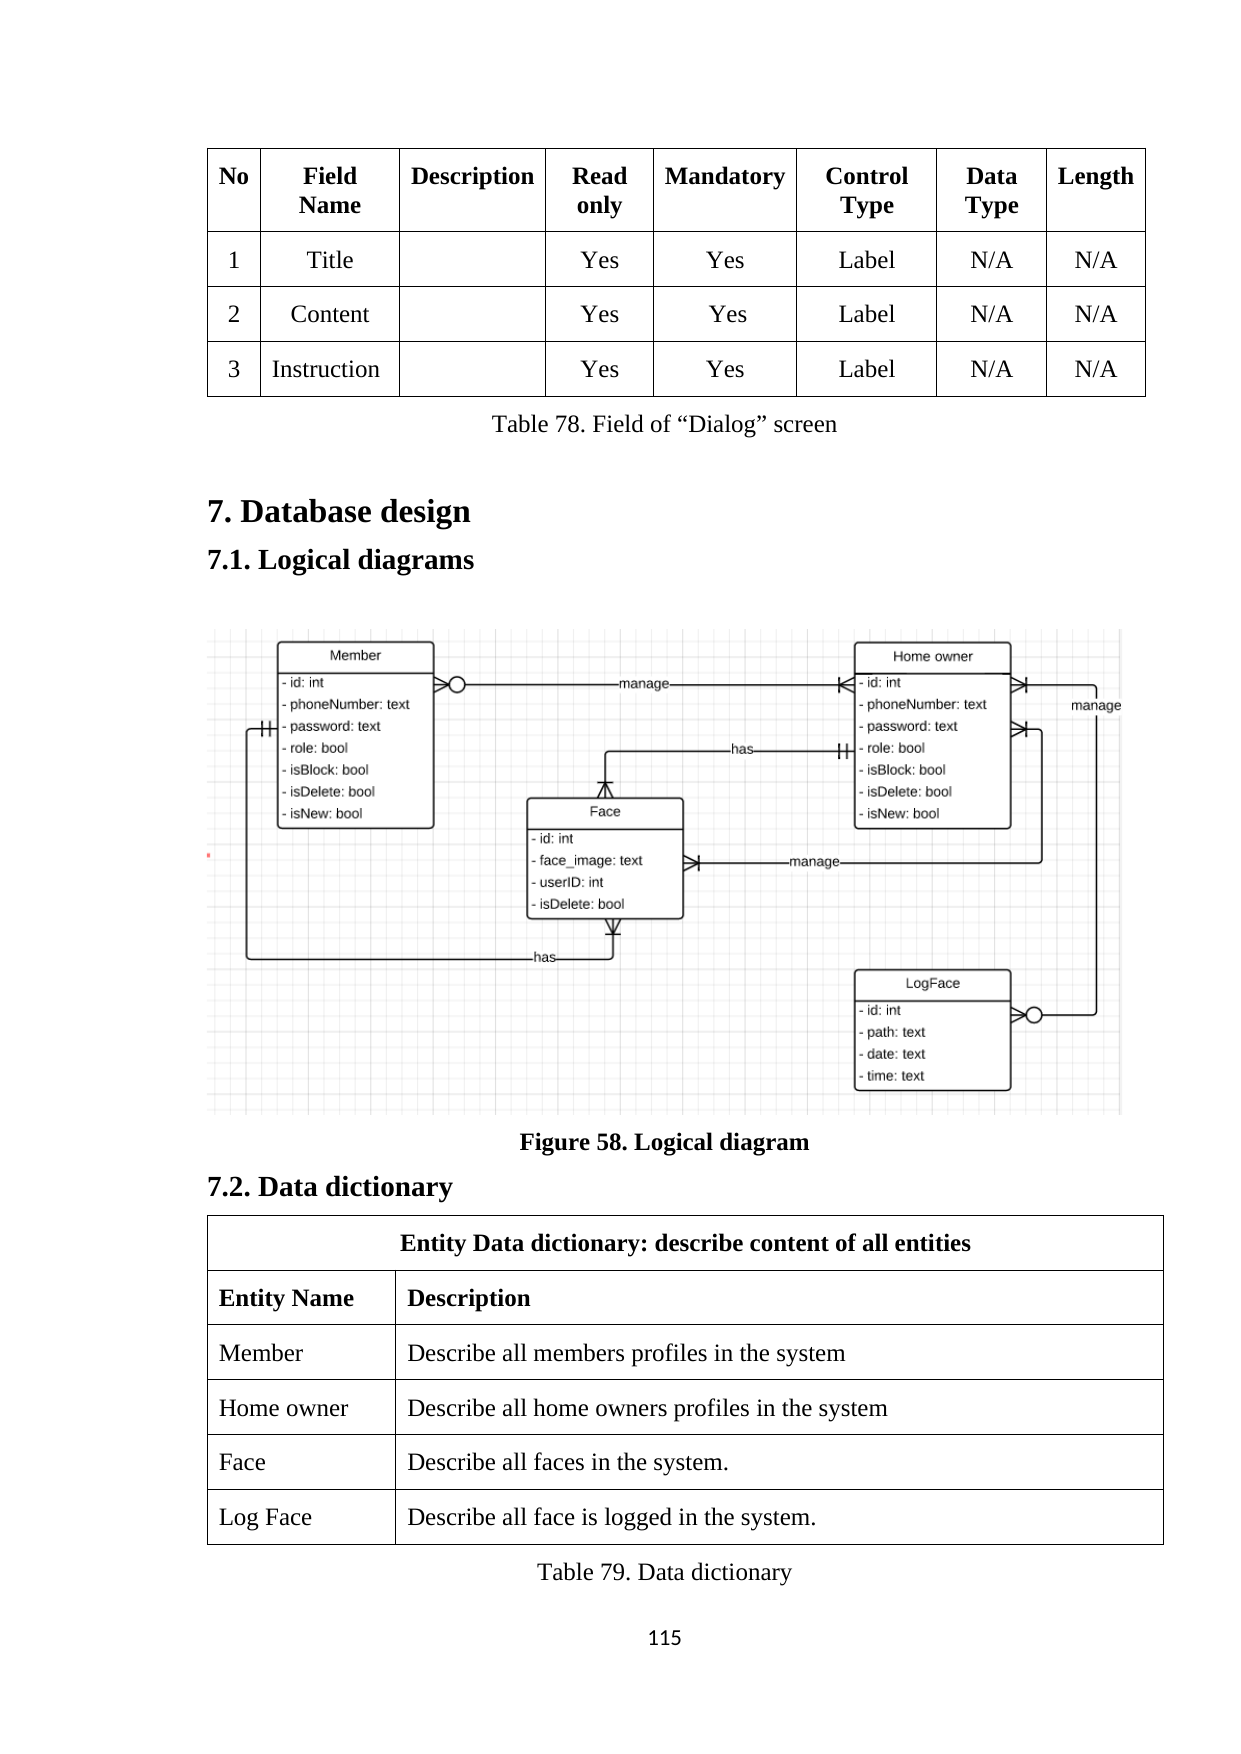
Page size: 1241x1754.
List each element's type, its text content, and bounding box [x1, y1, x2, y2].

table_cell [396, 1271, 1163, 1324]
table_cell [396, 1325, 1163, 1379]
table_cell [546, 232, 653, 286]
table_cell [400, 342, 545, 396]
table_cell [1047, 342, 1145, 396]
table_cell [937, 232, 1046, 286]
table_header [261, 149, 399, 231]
text 7.1. Logical diagrams [207, 542, 1122, 576]
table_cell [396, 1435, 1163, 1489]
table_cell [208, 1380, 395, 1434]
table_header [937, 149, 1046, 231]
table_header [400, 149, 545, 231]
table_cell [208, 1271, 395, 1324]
text Figure 58. Logical diagram [207, 1127, 1122, 1156]
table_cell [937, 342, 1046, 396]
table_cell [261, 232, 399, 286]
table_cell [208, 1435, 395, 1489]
text Table 78. Field of “Dialog” screen [207, 409, 1122, 438]
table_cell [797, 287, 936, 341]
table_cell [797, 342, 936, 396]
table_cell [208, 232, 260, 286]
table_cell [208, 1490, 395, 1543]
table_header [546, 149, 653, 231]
picture [206, 629, 1123, 1115]
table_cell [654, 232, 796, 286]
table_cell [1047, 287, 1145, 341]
text Table 79. Data dictionary [207, 1557, 1122, 1586]
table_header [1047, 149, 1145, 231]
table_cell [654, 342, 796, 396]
list 7. Database design [207, 492, 1122, 530]
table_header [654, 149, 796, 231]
text 7.2. Data dictionary [207, 1169, 1122, 1202]
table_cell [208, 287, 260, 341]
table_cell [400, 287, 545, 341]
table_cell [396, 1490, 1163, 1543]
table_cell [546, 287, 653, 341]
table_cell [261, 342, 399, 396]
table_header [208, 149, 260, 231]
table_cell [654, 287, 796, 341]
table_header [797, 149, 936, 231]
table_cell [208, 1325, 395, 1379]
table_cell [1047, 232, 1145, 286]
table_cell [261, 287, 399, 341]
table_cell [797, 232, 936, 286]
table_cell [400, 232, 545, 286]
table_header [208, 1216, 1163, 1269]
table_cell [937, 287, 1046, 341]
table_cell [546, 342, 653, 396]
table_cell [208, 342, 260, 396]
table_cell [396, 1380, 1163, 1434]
